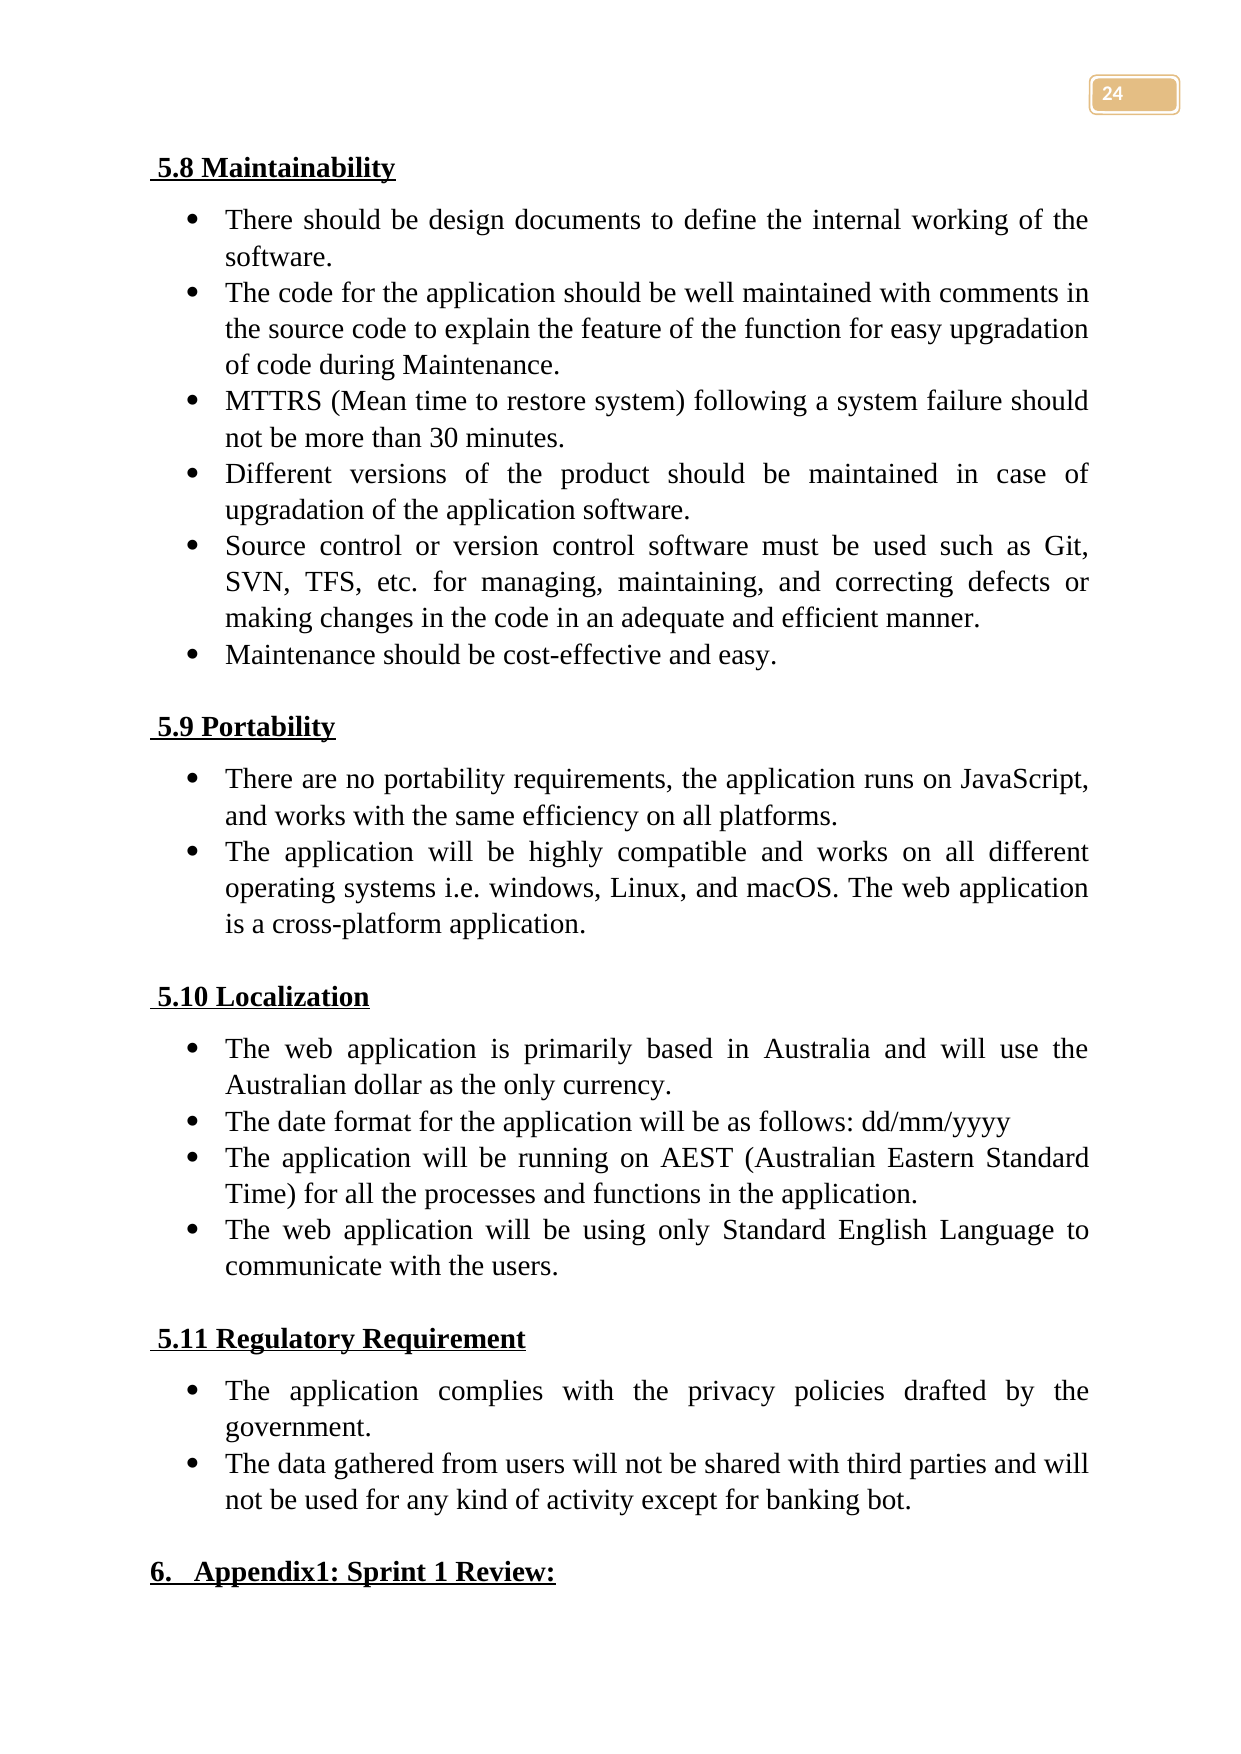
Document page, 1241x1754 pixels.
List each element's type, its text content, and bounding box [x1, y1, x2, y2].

list Maintenance should be cost-effective and easy. [187, 637, 1090, 670]
list The web application is primarily based in Australia and will use the Australian dollar as the only currency. [187, 1031, 1090, 1101]
list The data gathered from users will not be shared with third parties and will not be used for any kind of activity except for banking bot. [187, 1446, 1090, 1516]
list Source control or version control software must be used such as Git, SVN, TFS, etc. for managing, maintaining, and correcting defects or making changes in the code in an adequate and efficient manner. [187, 528, 1090, 634]
list The application will be highly compatible and works on all different operating systems i.e. windows, Linux, and macOS. The web application is a cross-platform application. [187, 834, 1090, 940]
list There should be design documents to define the internal working of the software. [187, 202, 1090, 272]
list The application will be running on AEST (Australian Eastern Standard Time) for all the processes and functions in the application. [187, 1140, 1090, 1210]
text 5.11 Regulatory Requirement [150, 1321, 1090, 1354]
list The application complies with the privacy policies drafted by the government. [187, 1373, 1090, 1443]
list There are no portability requirements, the application runs on JavaScript, and works with the same efficiency on all platforms. [187, 762, 1090, 831]
text 5.8 Maintainability [150, 150, 1090, 183]
list The web application will be using only Standard English Language to communicate with the users. [187, 1212, 1090, 1282]
text 5.10 Localization [150, 979, 1090, 1012]
text 6. Appendix1: Sprint 1 Review: [150, 1554, 1090, 1588]
list The code for the application should be well maintained with comments in the source code to explain the feature of the function for easy upgradation of code during Maintenance. [187, 275, 1090, 381]
list Different versions of the product should be maintained in case of upgradation of the application software. [187, 456, 1090, 526]
list The date format for the application will be as follows: dd/mm/yyyy [187, 1104, 1090, 1137]
text 5.9 Portability [150, 709, 1090, 743]
list MTTRS (Mean time to restore system) following a system failure should not be more than 30 minutes. [187, 383, 1090, 453]
